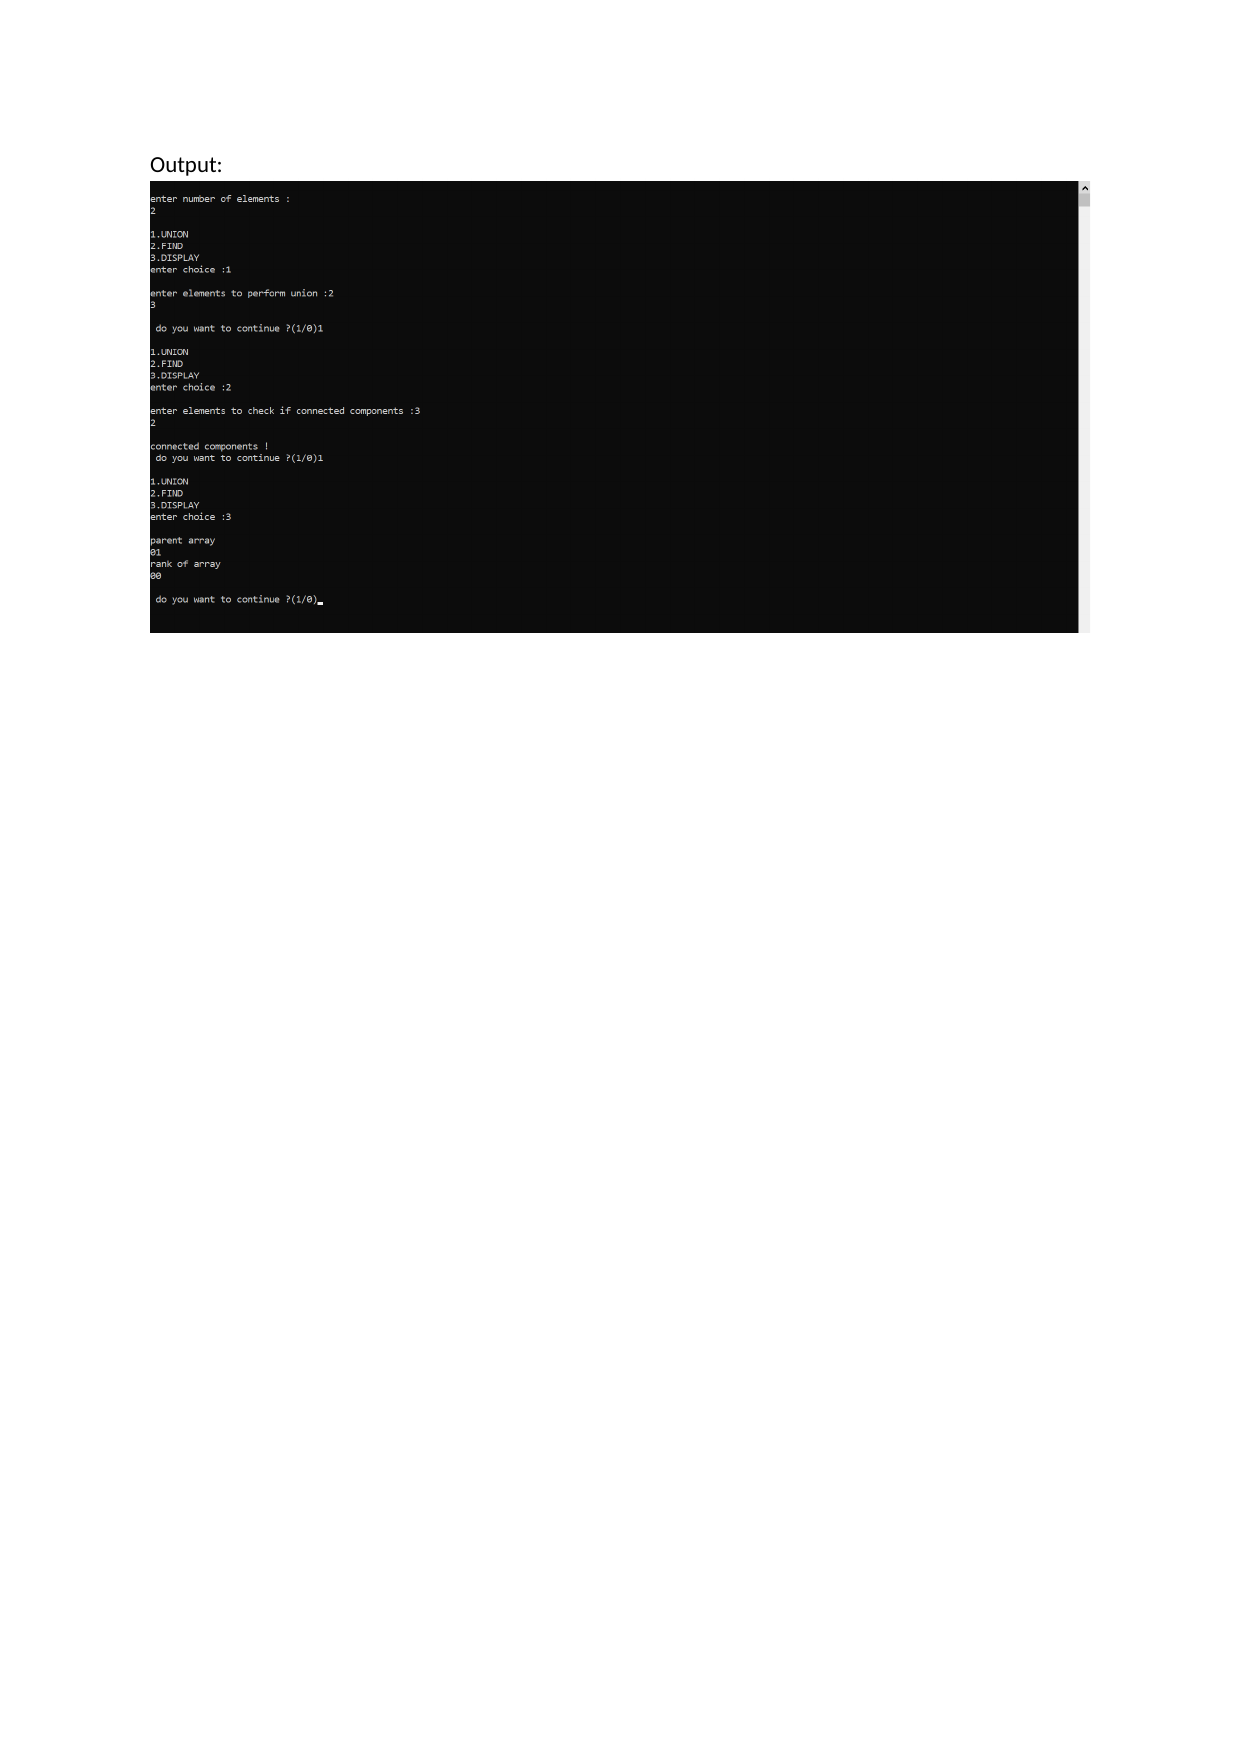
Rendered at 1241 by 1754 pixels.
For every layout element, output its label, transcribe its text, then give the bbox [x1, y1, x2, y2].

text Output: [150, 150, 1090, 178]
picture [150, 178, 1091, 633]
